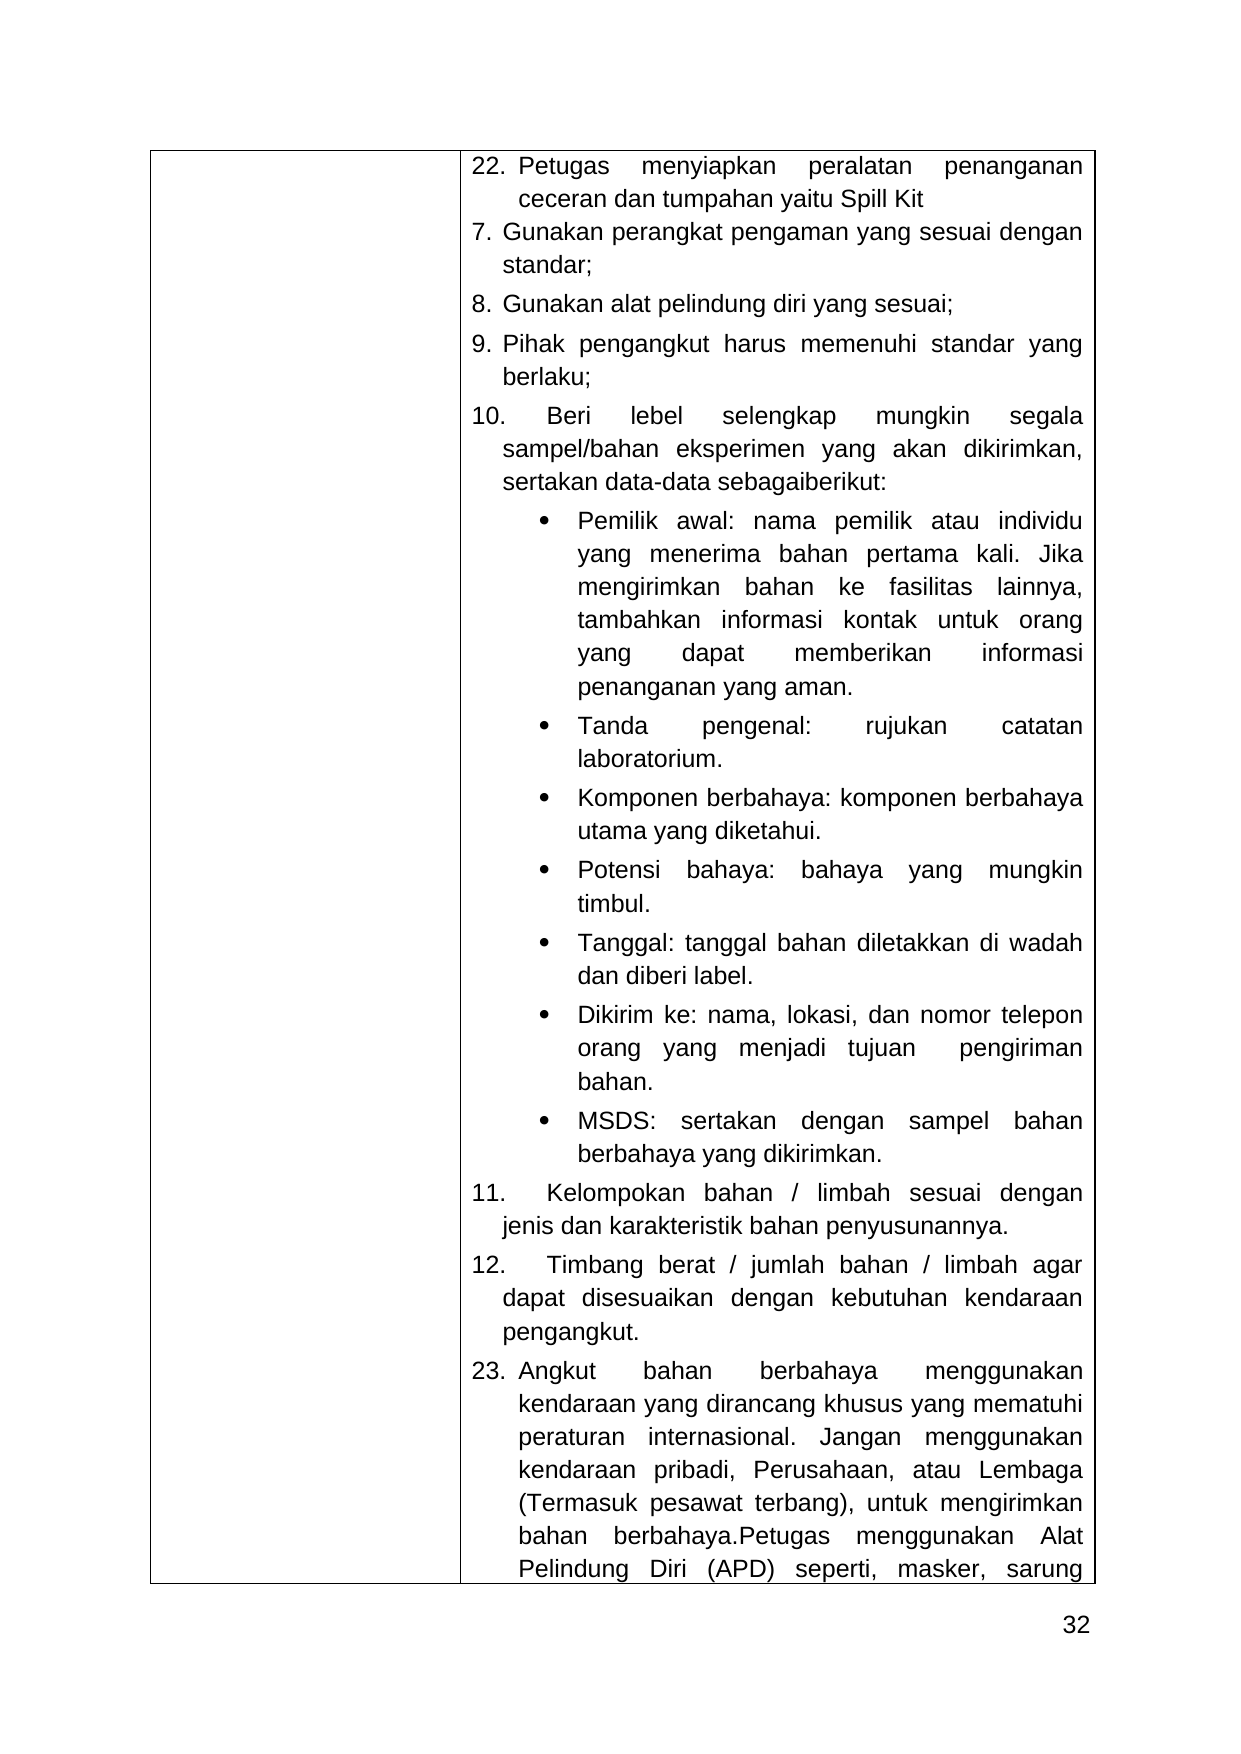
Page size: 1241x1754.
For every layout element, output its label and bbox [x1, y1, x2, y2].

table_header [461, 151, 1094, 1583]
table_header [151, 151, 460, 1583]
